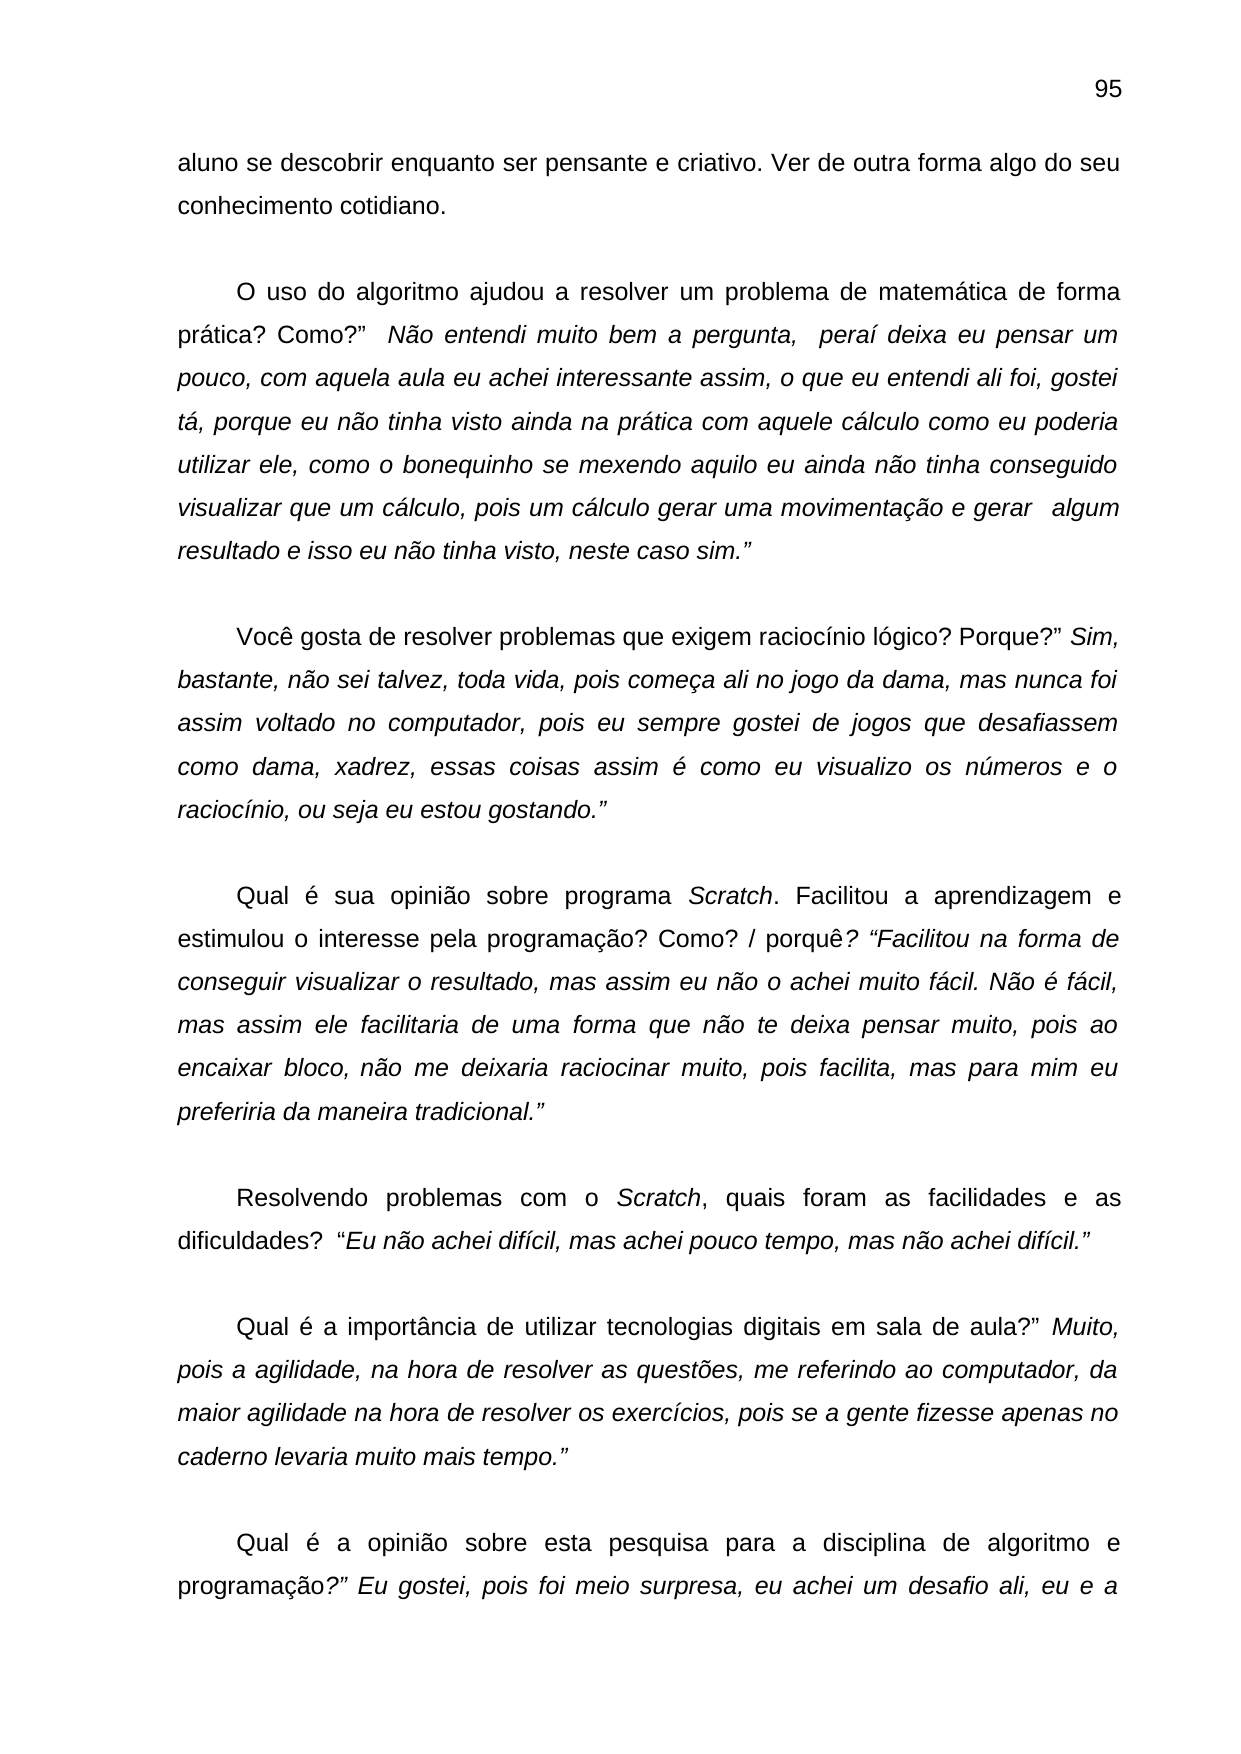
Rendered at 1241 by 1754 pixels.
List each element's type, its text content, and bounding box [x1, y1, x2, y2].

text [177, 1528, 1122, 1599]
text Qual é a importância de utilizar tecnologias digitais em sala de aula?” Muito, pois a agilidade, na hora de resolver as questões, me referindo ao computador, da maior agilidade na hora de resolver os exercícios, pois se a gente fizesse apenas no caderno levaria muito mais tempo.” [177, 1312, 1122, 1470]
text Você gosta de resolver problemas que exigem raciocínio lógico? Porque?” Sim, bastante, não sei talvez, toda vida, pois começa ali no jogo da dama, mas nunca foi assim voltado no computador, pois eu sempre gostei de jogos que desafiassem como dama, xadrez, essas coisas assim é como eu visualizo os números e o raciocínio, ou seja eu estou gostando.” [177, 622, 1122, 823]
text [177, 148, 1122, 219]
text Qual é sua opinião sobre programa Scratch. Facilitou a aprendizagem e estimulou o interesse pela programação? Como? / porquê? “Facilitou na forma de conseguir visualizar o resultado, mas assim eu não o achei muito fácil. Não é fácil, mas assim ele facilitaria de uma forma que não te deixa pensar muito, pois ao encaixar bloco, não me deixaria raciocinar muito, pois facilita, mas para mim eu preferiria da maneira tradicional.” [177, 881, 1122, 1125]
text Resolvendo problemas com o Scratch, quais foram as facilidades e as dificuldades? “Eu não achei difícil, mas achei pouco tempo, mas não achei difícil.” [177, 1183, 1122, 1254]
text O uso do algoritmo ajudou a resolver um problema de matemática de forma prática? Como?” Não entendi muito bem a pergunta, peraí deixa eu pensar um pouco, com aquela aula eu achei interessante assim, o que eu entendi ali foi, gostei tá, porque eu não tinha visto ainda na prática com aquele cálculo como eu poderia utilizar ele, como o bonequinho se mexendo aquilo eu ainda não tinha conseguido visualizar que um cálculo, pois um cálculo gerar uma movimentação e gerar algum resultado e isso eu não tinha visto, neste caso sim.” [177, 277, 1122, 564]
